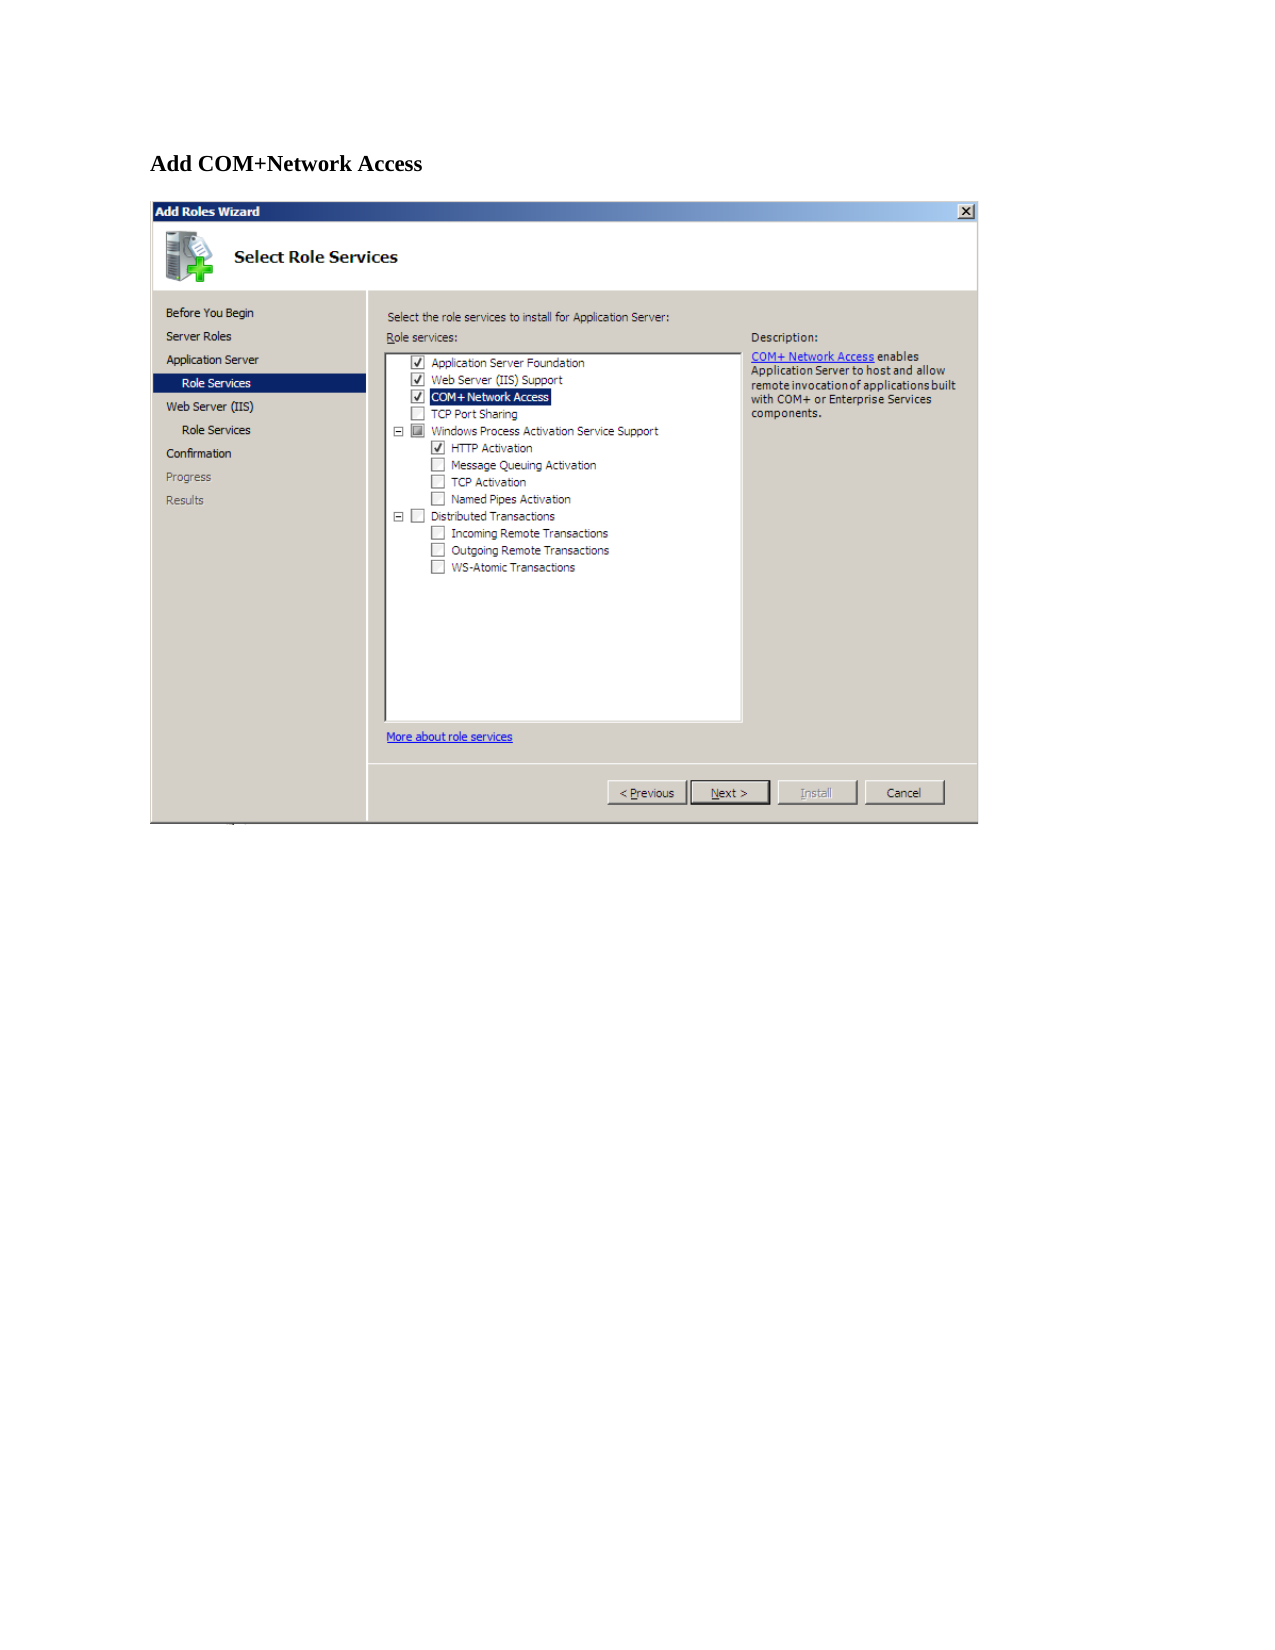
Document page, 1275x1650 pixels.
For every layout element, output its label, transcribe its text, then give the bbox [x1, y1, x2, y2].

text Add COM+Network Access [150, 150, 1125, 176]
picture [150, 201, 979, 825]
